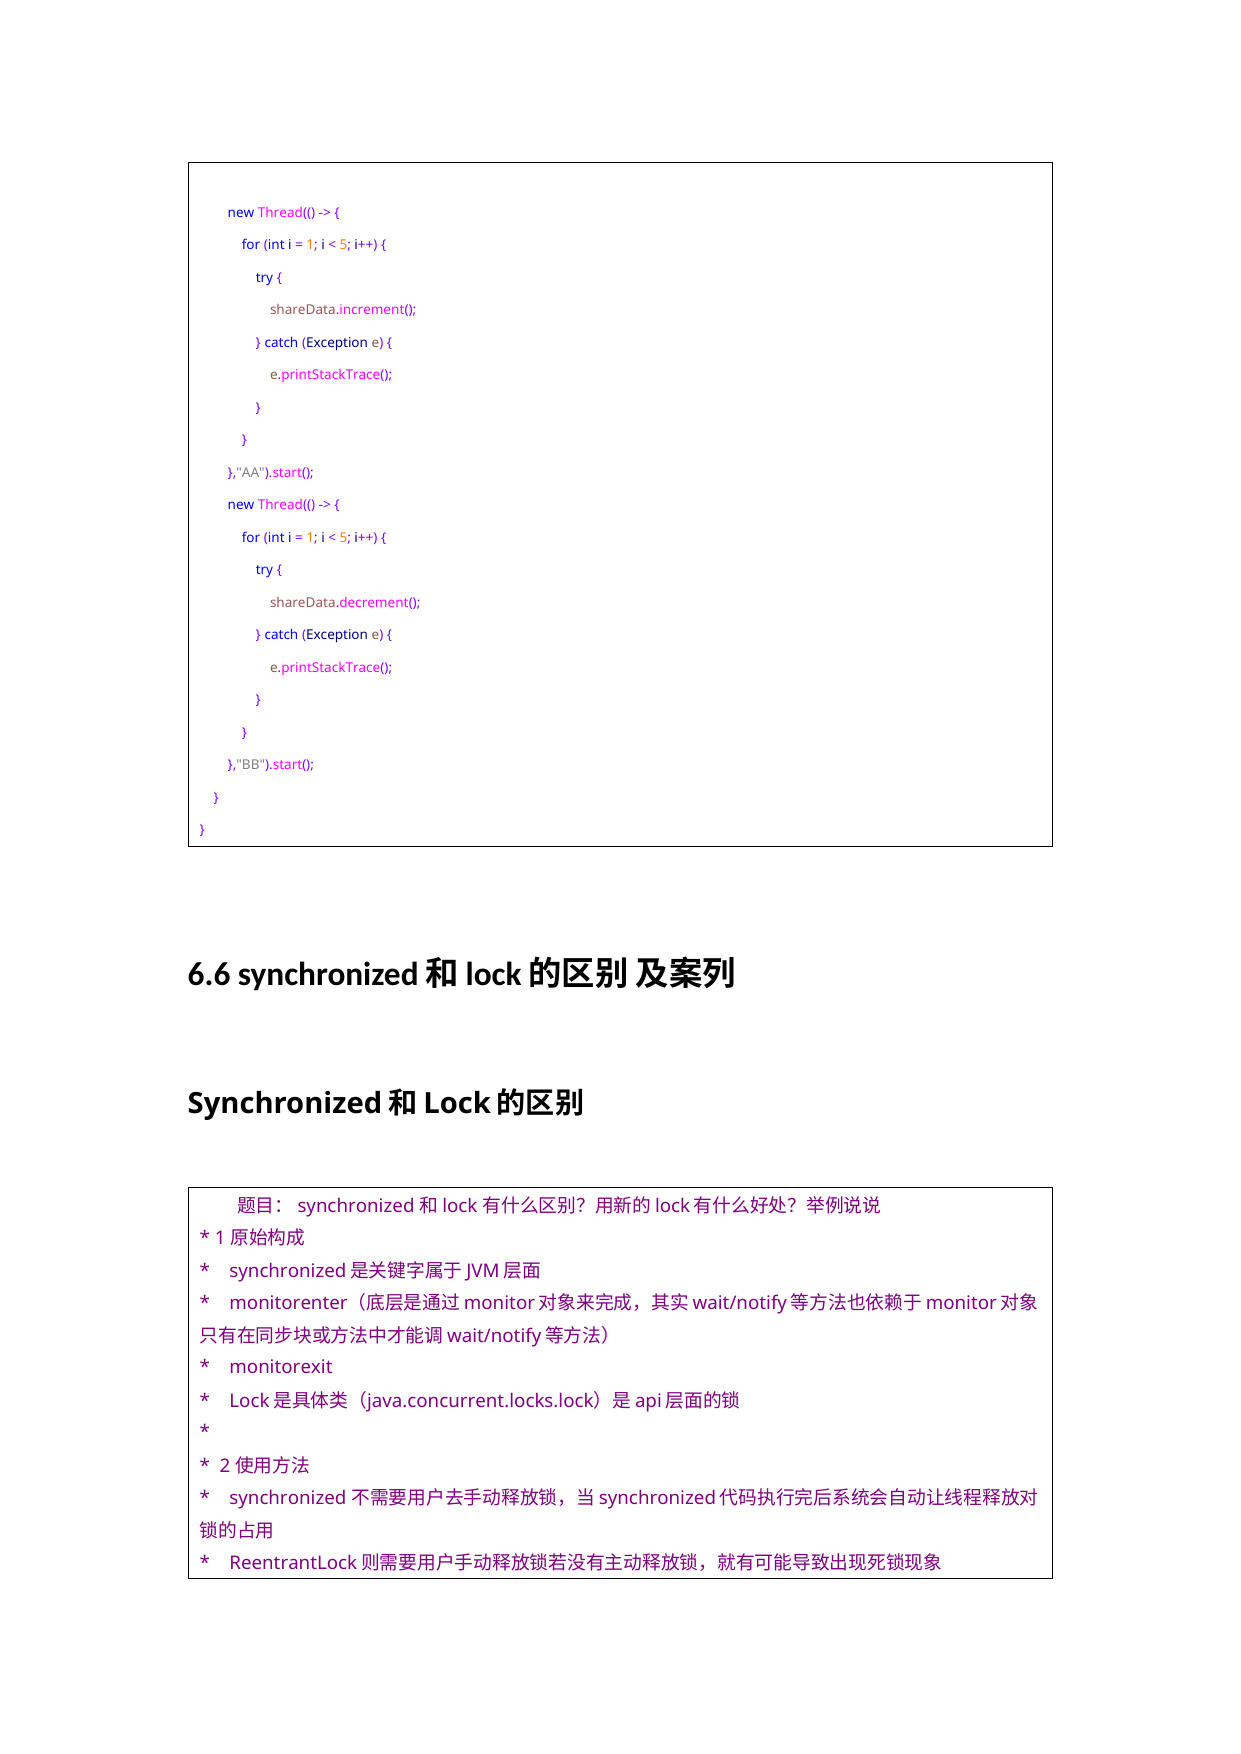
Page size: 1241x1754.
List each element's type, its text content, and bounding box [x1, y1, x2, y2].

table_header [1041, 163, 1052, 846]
subtitle Synchronized和Lock的区别 [187, 1068, 1053, 1133]
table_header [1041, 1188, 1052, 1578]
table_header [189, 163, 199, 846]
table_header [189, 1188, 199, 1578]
subtitle 6.6 synchronized和lock的区别 及案列 [187, 939, 1053, 1004]
